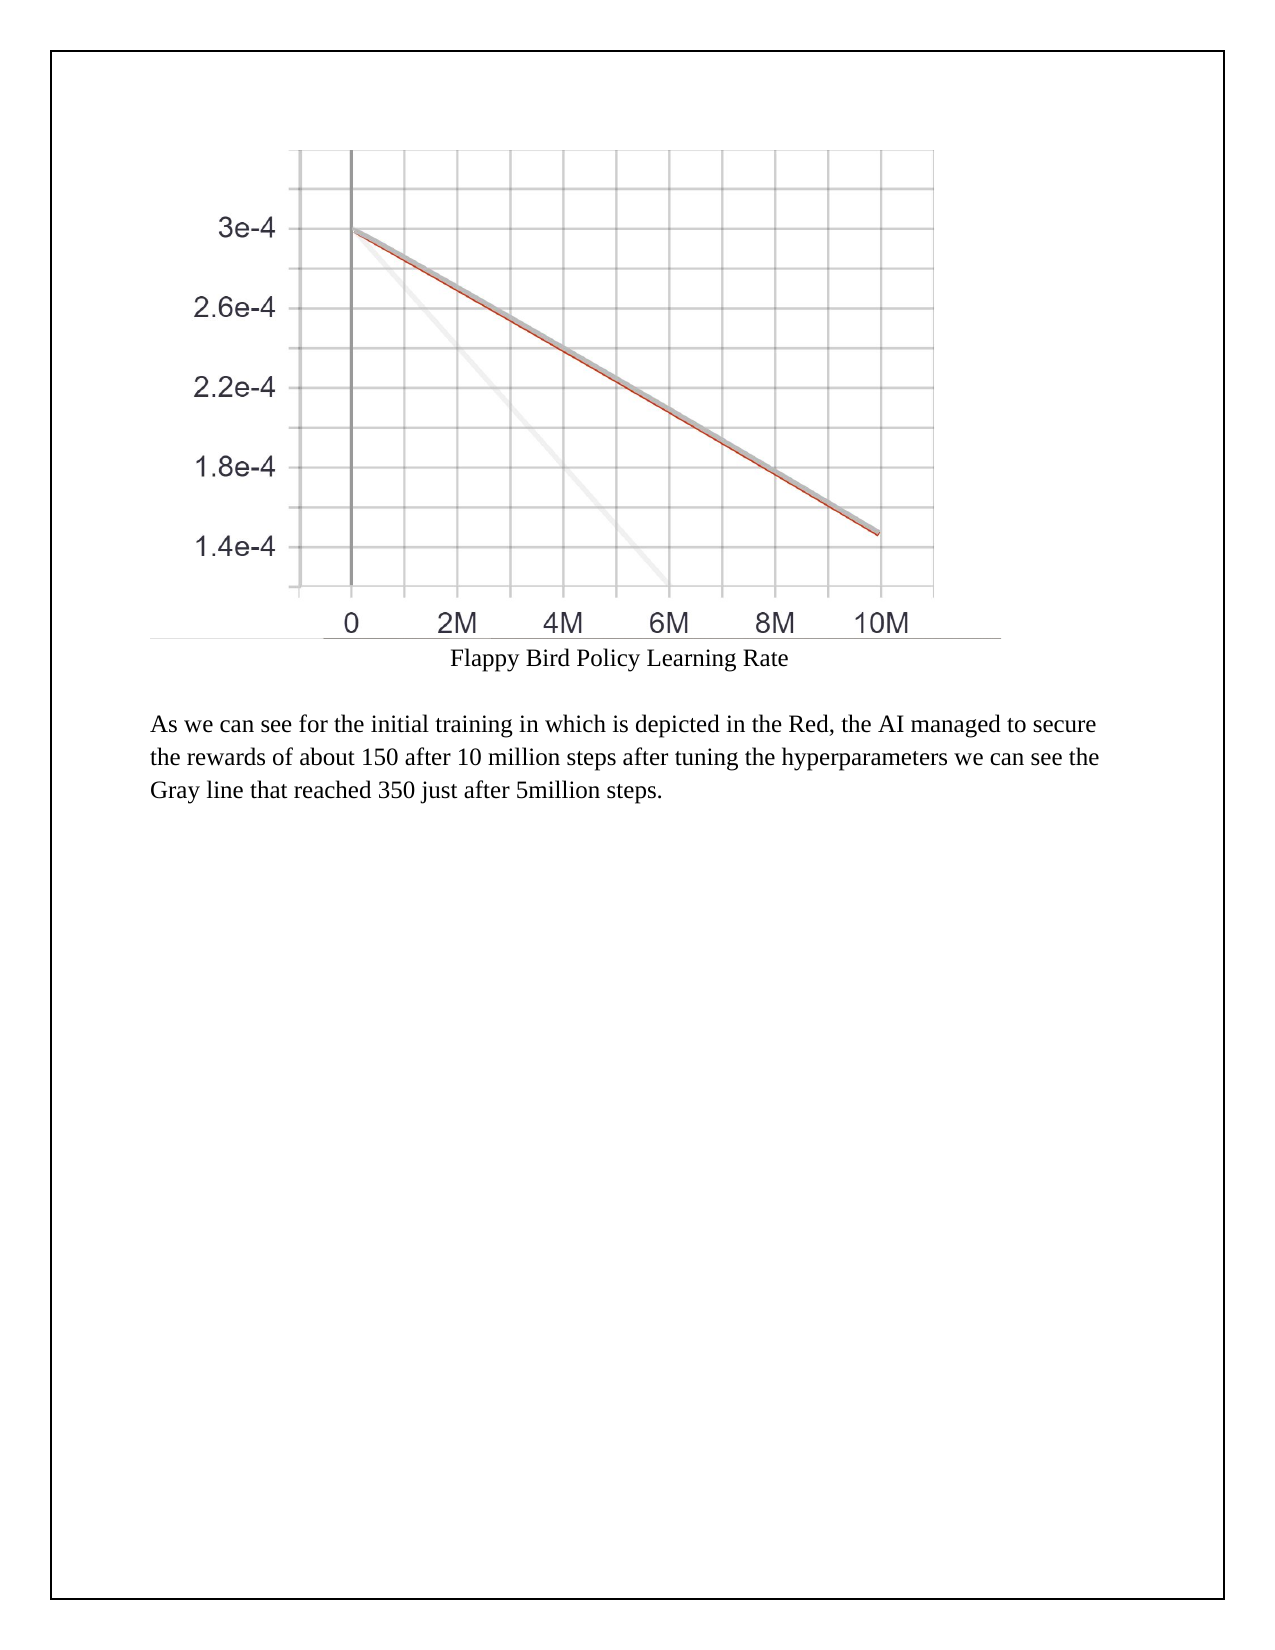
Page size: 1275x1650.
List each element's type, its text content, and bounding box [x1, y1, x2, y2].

text As we can see for the initial training in which is depicted in the Red, the AI managed to secure the rewards of about 150 after 10 million steps after tuning the hyperparameters we can see the Gray line that reached 350 just after 5million steps. [150, 709, 1125, 803]
text Flappy Bird Policy Learning Rate [150, 643, 1125, 671]
picture [150, 150, 1002, 639]
